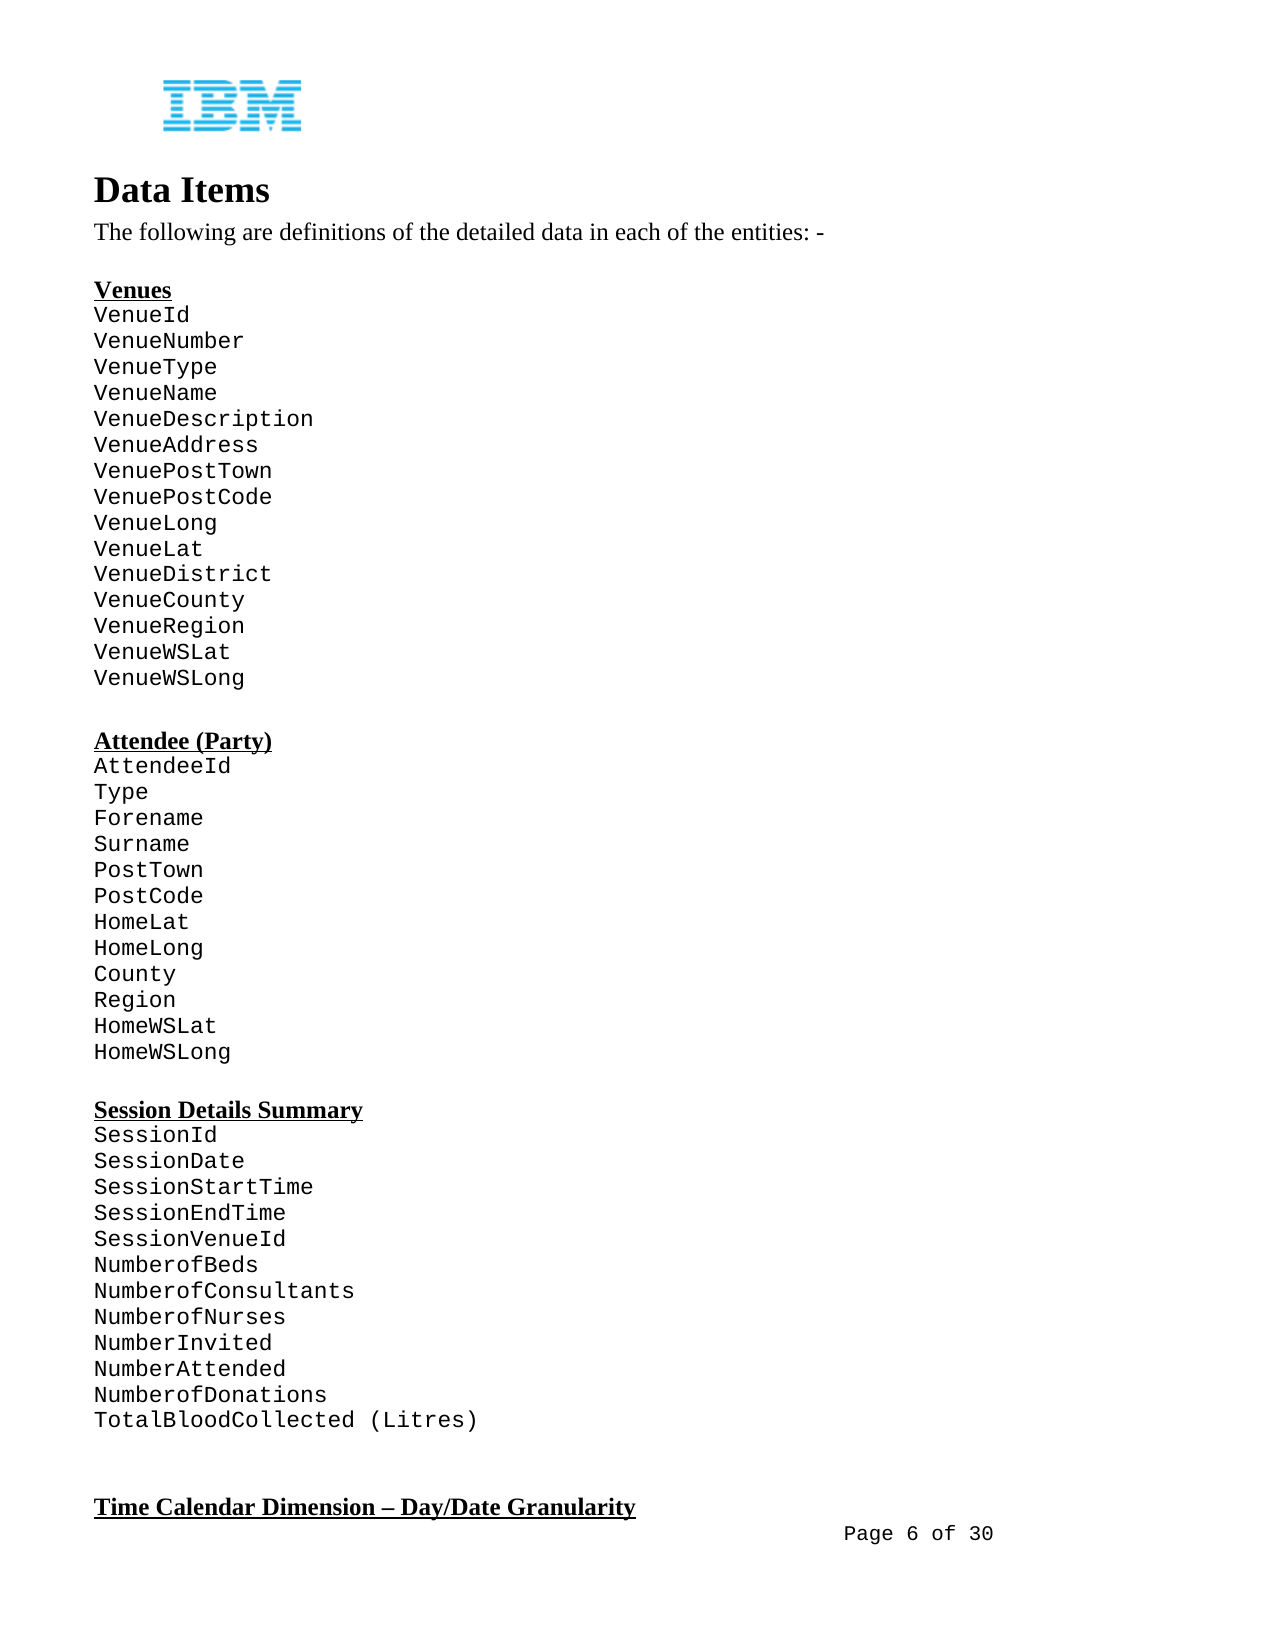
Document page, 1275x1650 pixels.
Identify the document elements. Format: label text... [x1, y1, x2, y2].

text Forename [94, 807, 1181, 833]
text HomeWSLat [94, 1014, 1181, 1040]
text Surname [94, 833, 1181, 858]
text NumberofBeds [94, 1253, 1181, 1279]
text VenueAddress [94, 433, 1181, 459]
text Venues [94, 275, 1181, 303]
subtitle Data Items [94, 168, 1181, 211]
text NumberofNurses [94, 1305, 1181, 1331]
text PostTown [94, 858, 1181, 884]
text Region [94, 988, 1181, 1014]
text The following are definitions of the detailed data in each of the entities: - [94, 217, 1181, 246]
text Session Details Summary [94, 1095, 1181, 1123]
text TotalBloodCollected (Litres) [94, 1409, 1181, 1435]
text NumberAttended [94, 1357, 1181, 1383]
text SessionEndTime [94, 1201, 1181, 1227]
text VenuePostCode [94, 485, 1181, 511]
text HomeLong [94, 936, 1181, 962]
text VenueCounty [94, 589, 1181, 615]
text County [94, 962, 1181, 988]
text VenuePostTown [94, 459, 1181, 485]
text AttendeeId [94, 755, 1181, 781]
text Time Calendar Dimension – Day/Date Granularity [94, 1492, 1181, 1521]
picture [156, 75, 310, 139]
text VenueDescription [94, 407, 1181, 433]
text VenueLong [94, 511, 1181, 537]
text NumberInvited [94, 1331, 1181, 1357]
text VenueLat [94, 537, 1181, 563]
text VenueDistrict [94, 563, 1181, 589]
text HomeWSLong [94, 1040, 1181, 1066]
text NumberofConsultants [94, 1279, 1181, 1305]
text PostCode [94, 884, 1181, 910]
text NumberofDonations [94, 1383, 1181, 1409]
text SessionStartTime [94, 1175, 1181, 1201]
text SessionDate [94, 1149, 1181, 1175]
text VenueType [94, 355, 1181, 381]
text HomeLat [94, 910, 1181, 936]
text VenueRegion [94, 615, 1181, 641]
text VenueNumber [94, 329, 1181, 355]
text Type [94, 781, 1181, 807]
text VenueWSLat [94, 641, 1181, 667]
text SessionVenueId [94, 1227, 1181, 1253]
text VenueName [94, 381, 1181, 407]
text VenueId [94, 303, 1181, 329]
text Attendee (Party) [94, 726, 1181, 755]
text VenueWSLong [94, 667, 1181, 692]
text SessionId [94, 1123, 1181, 1149]
